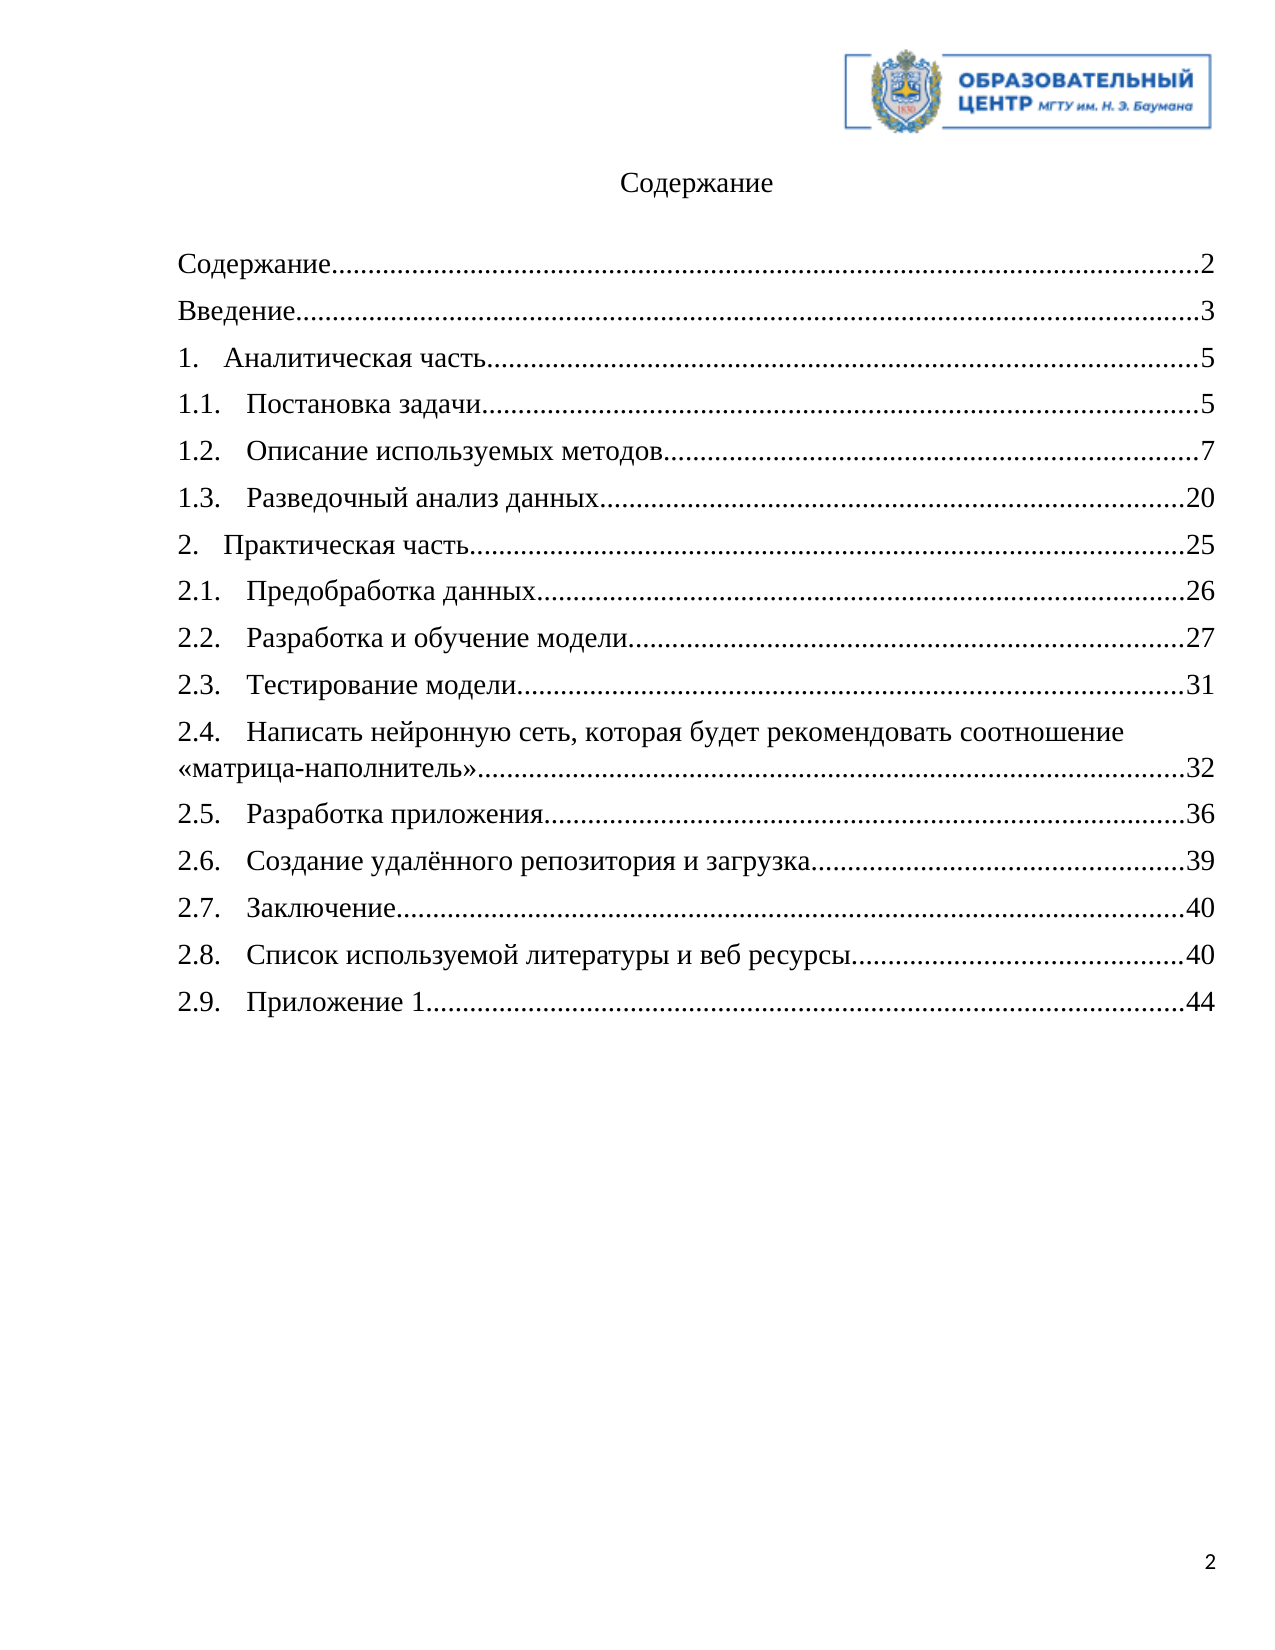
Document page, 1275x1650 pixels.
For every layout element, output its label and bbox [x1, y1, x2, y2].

picture [814, 26, 1262, 149]
